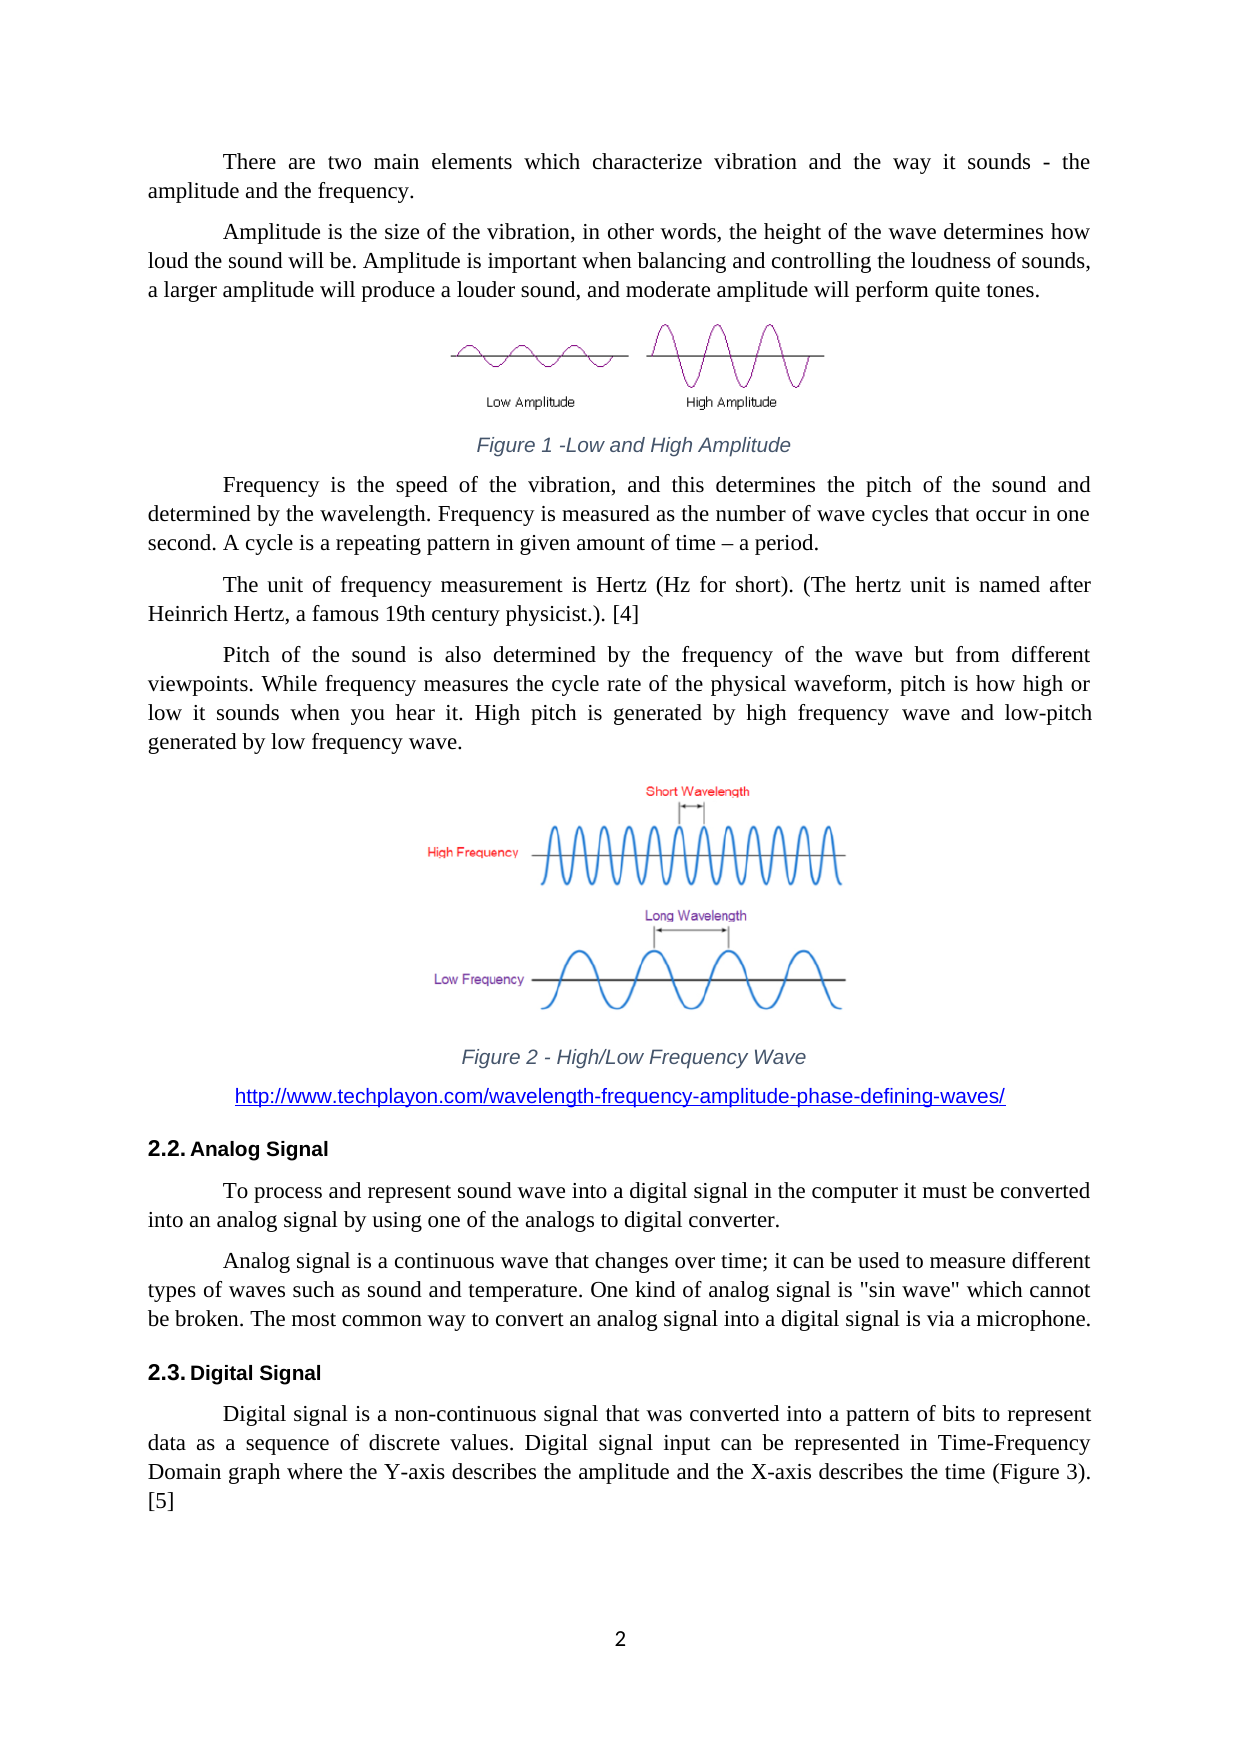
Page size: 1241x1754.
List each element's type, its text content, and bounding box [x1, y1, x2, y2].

text Frequency is the speed of the vibration, and this determines the pitch of the sound and determined by the wavelength. Frequency is measured as the number of wave cycles that occur in one second. A cycle is a repeating pattern in given amount of time – a period. [148, 472, 1092, 556]
text To process and represent sound wave into a digital signal in the computer it must be converted into an analog signal by using one of the analogs to digital converter. [148, 1177, 1092, 1232]
subtitle Analog Signal [148, 1135, 1092, 1162]
text Amplitude is the size of the vibration, in other words, the height of the wave determines how loud the sound will be. Amplitude is important when balancing and controlling the loudness of sounds, a larger amplitude will produce a louder sound, and moderate amplitude will perform quite tones. [148, 218, 1092, 302]
text Figure 2 - High/Low Frequency Wave [148, 1045, 1092, 1069]
text Analog signal is a continuous wave that changes over time; it can be used to measure different types of waves such as sound and temperature. One kind of analog signal is "sin wave" which cannot be broken. The most common way to convert an analog signal into a digital signal is via a microphone. [148, 1247, 1092, 1331]
subtitle Digital Signal [148, 1359, 1092, 1385]
text Figure 1 -Low and High Amplitude [148, 433, 1092, 457]
text http://www.techplayon.com/wavelength-frequency-amplitude-phase-defining-waves/ [148, 1084, 1092, 1108]
text The unit of frequency measurement is Hertz (Hz for short). (The hertz unit is named after Heinrich Hertz, a famous 19th century physicist.). [148, 571, 1092, 626]
text Digital signal is a non-continuous signal that was converted into a pattern of bits to represent data as a sequence of discrete values. Digital signal input can be represented in Time-Frequency Domain graph where the Y-axis describes the amplitude and the X-axis describes the time (Figure 3). [148, 1400, 1092, 1514]
text Pitch of the sound is also determined by the frequency of the wave but from different viewpoints. While frequency measures the cycle rate of the physical waveform, pitch is how high or low it sounds when you hear it. High pitch is generated by high frequency wave and low-pitch generated by low frequency wave. [148, 641, 1092, 754]
picture [411, 769, 873, 1030]
picture [435, 317, 835, 418]
text There are two main elements which characterize vibration and the way it sounds - the amplitude and the frequency. [148, 148, 1092, 203]
